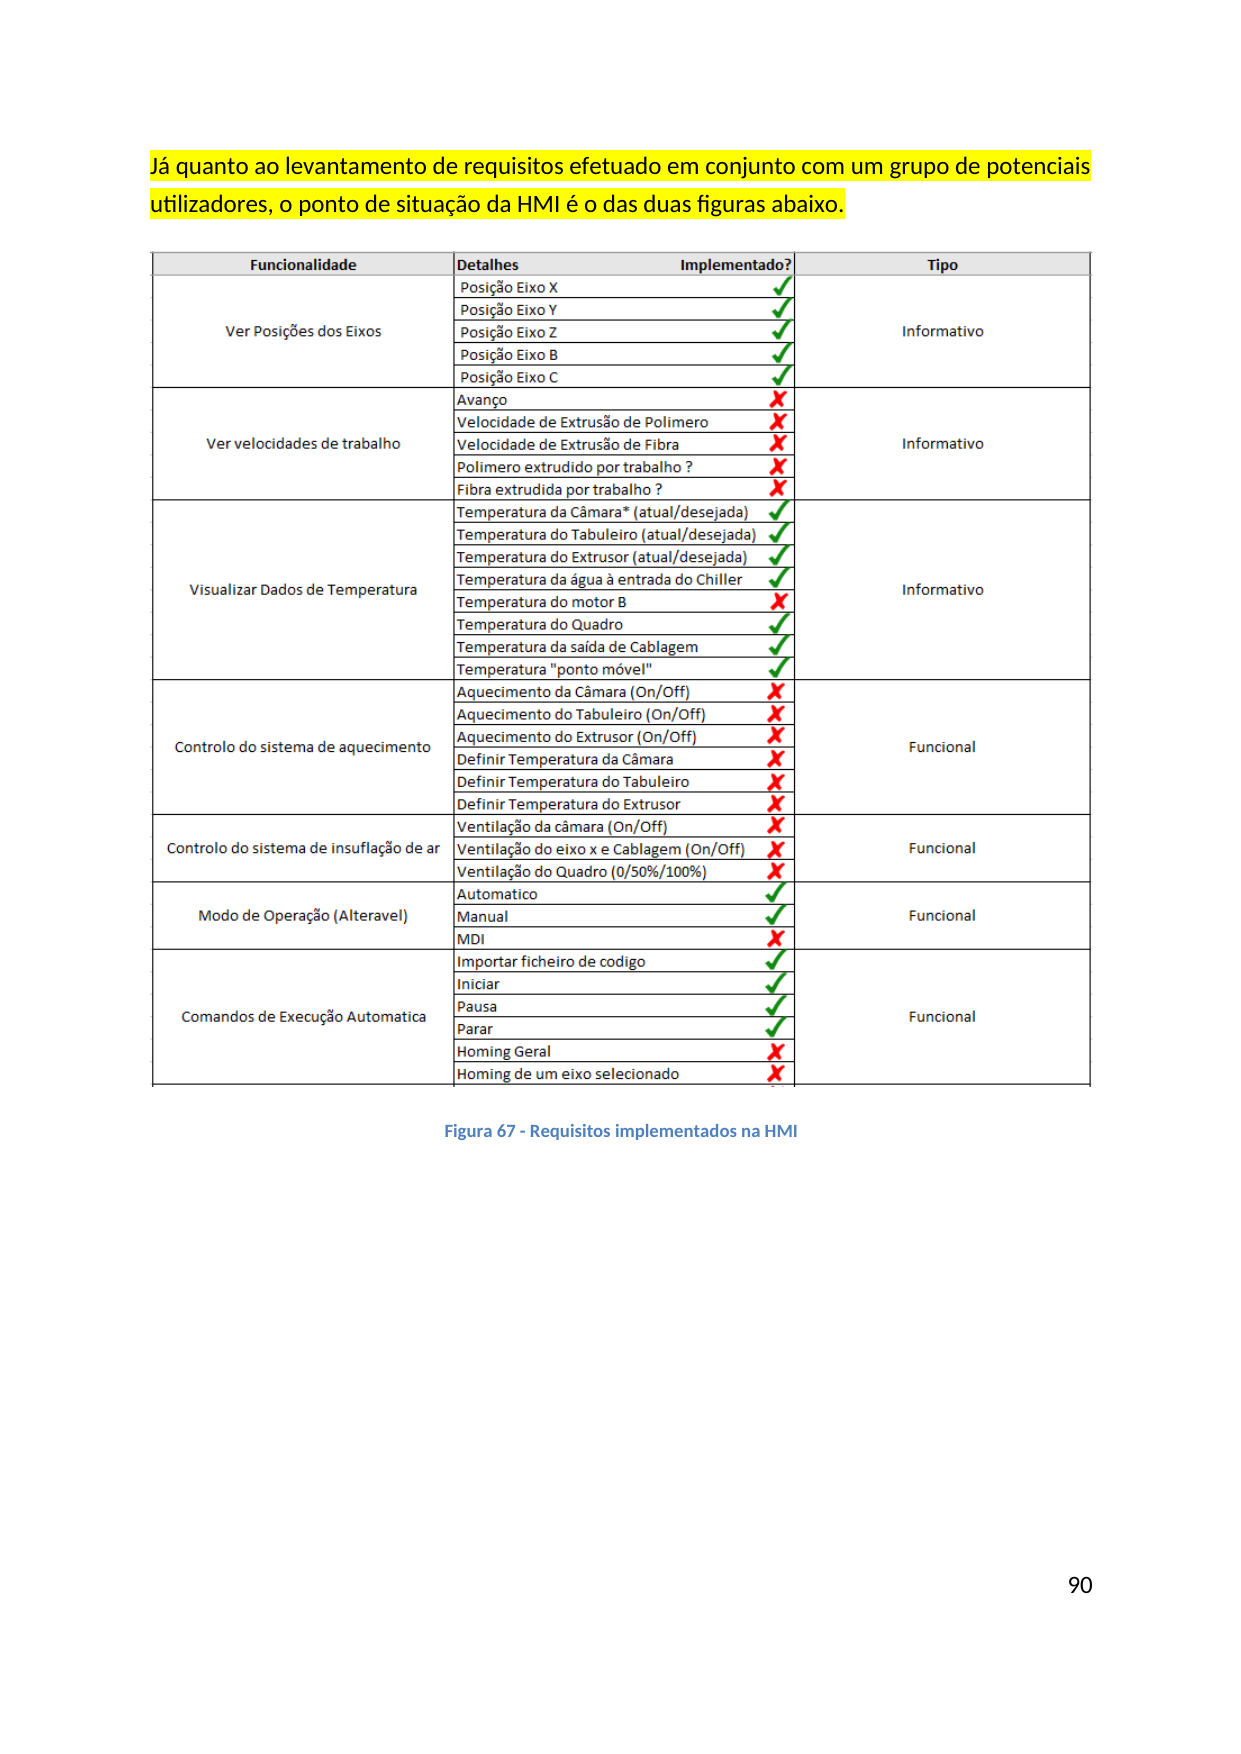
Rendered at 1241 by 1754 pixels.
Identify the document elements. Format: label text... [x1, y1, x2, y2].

text Já quanto ao levantamento de requisitos efetuado em conjunto com um grupo de potenciais utilizadores, o ponto de situação da HMI é o das duas figuras abaixo. [150, 150, 1092, 219]
picture [150, 251, 1093, 1087]
